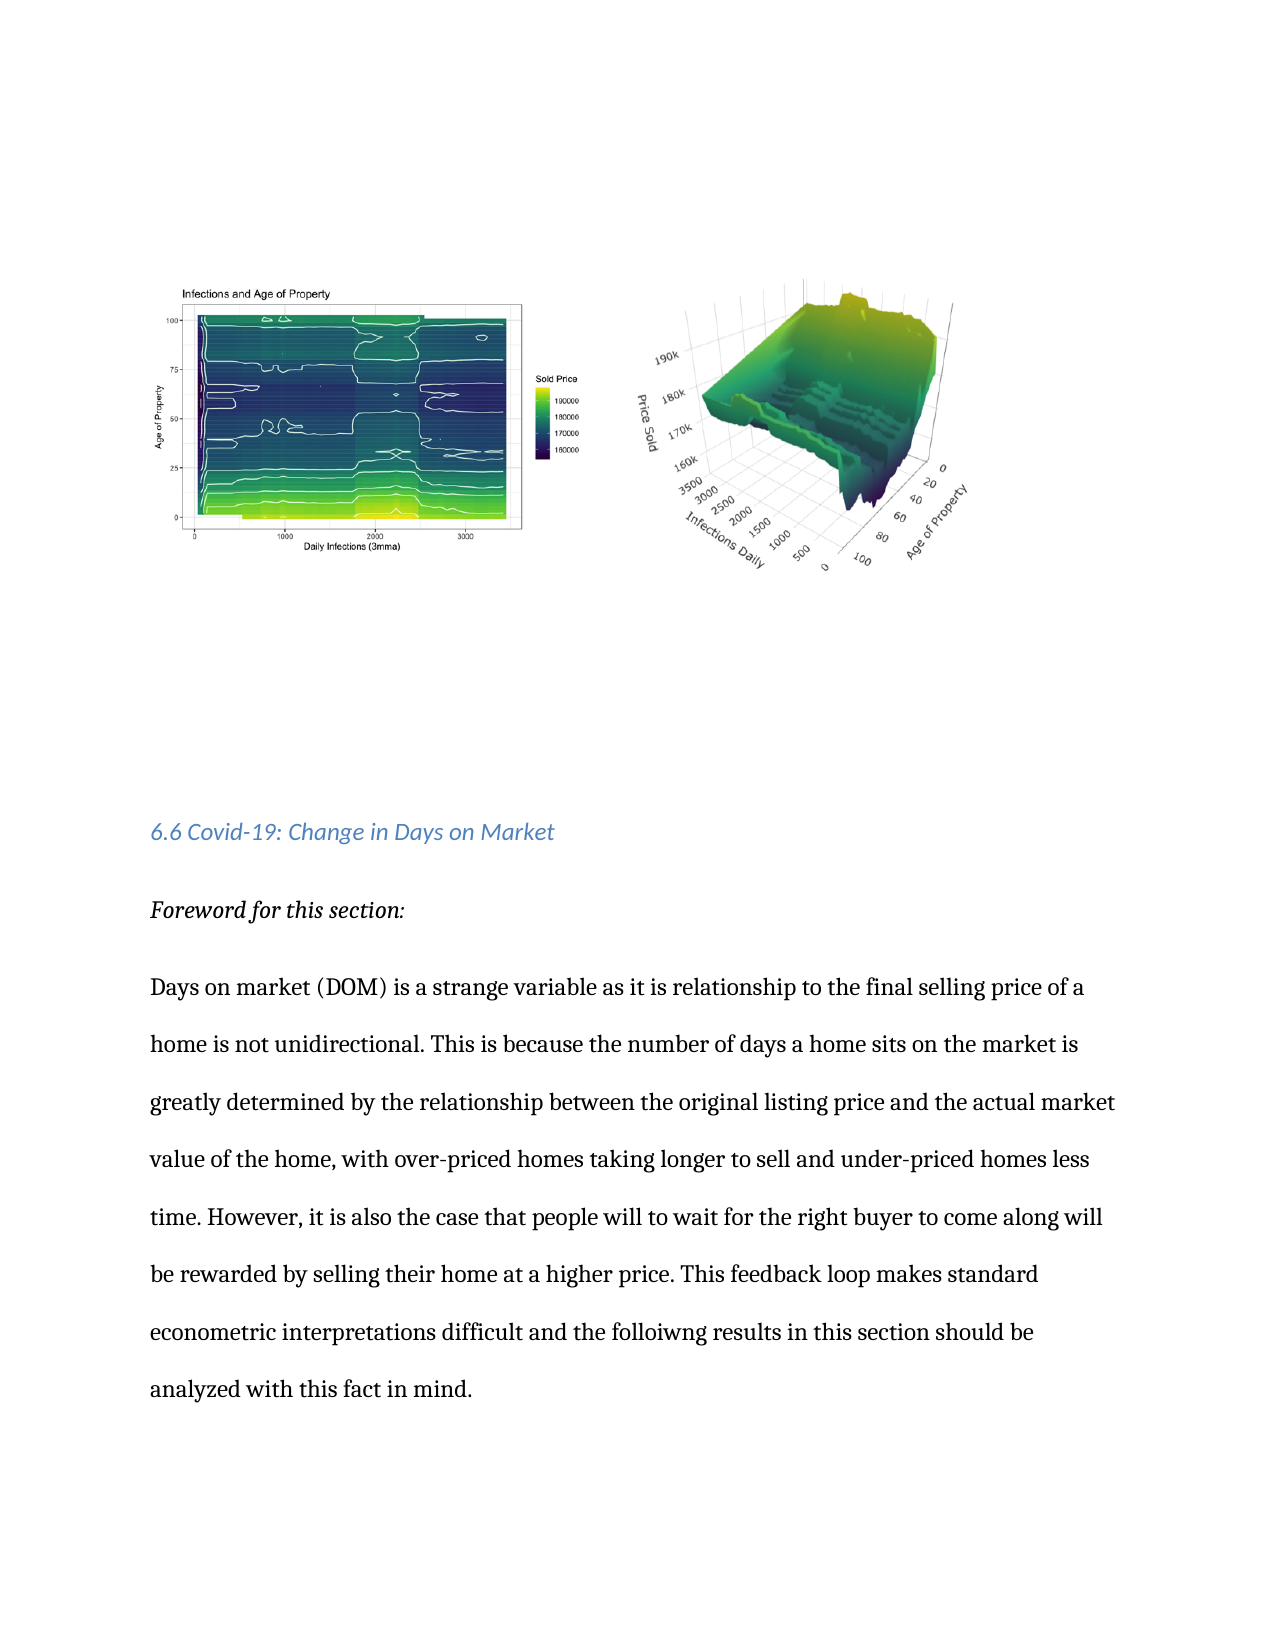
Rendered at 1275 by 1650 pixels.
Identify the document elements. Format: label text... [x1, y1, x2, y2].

picture [150, 150, 1025, 691]
text Foreword for this section: [150, 896, 1125, 925]
subtitle 6.6 Covid-19: Change in Days on Market [150, 816, 1125, 847]
text Days on market (DOM) is a strange variable as it is relationship to the final selling price of a home is not unidirectional. This is because the number of days a home sits on the market is greatly determined by the relationship between the original listing price and the actual market value of the home, with over-priced homes taking longer to sell and under-priced homes less time. However, it is also the case that people will to wait for the right buyer to come along will be rewarded by selling their home at a higher price. This feedback loop makes standard econometric interpretations difficult and the folloiwng results in this section should be analyzed with this fact in mind. [150, 972, 1125, 1404]
